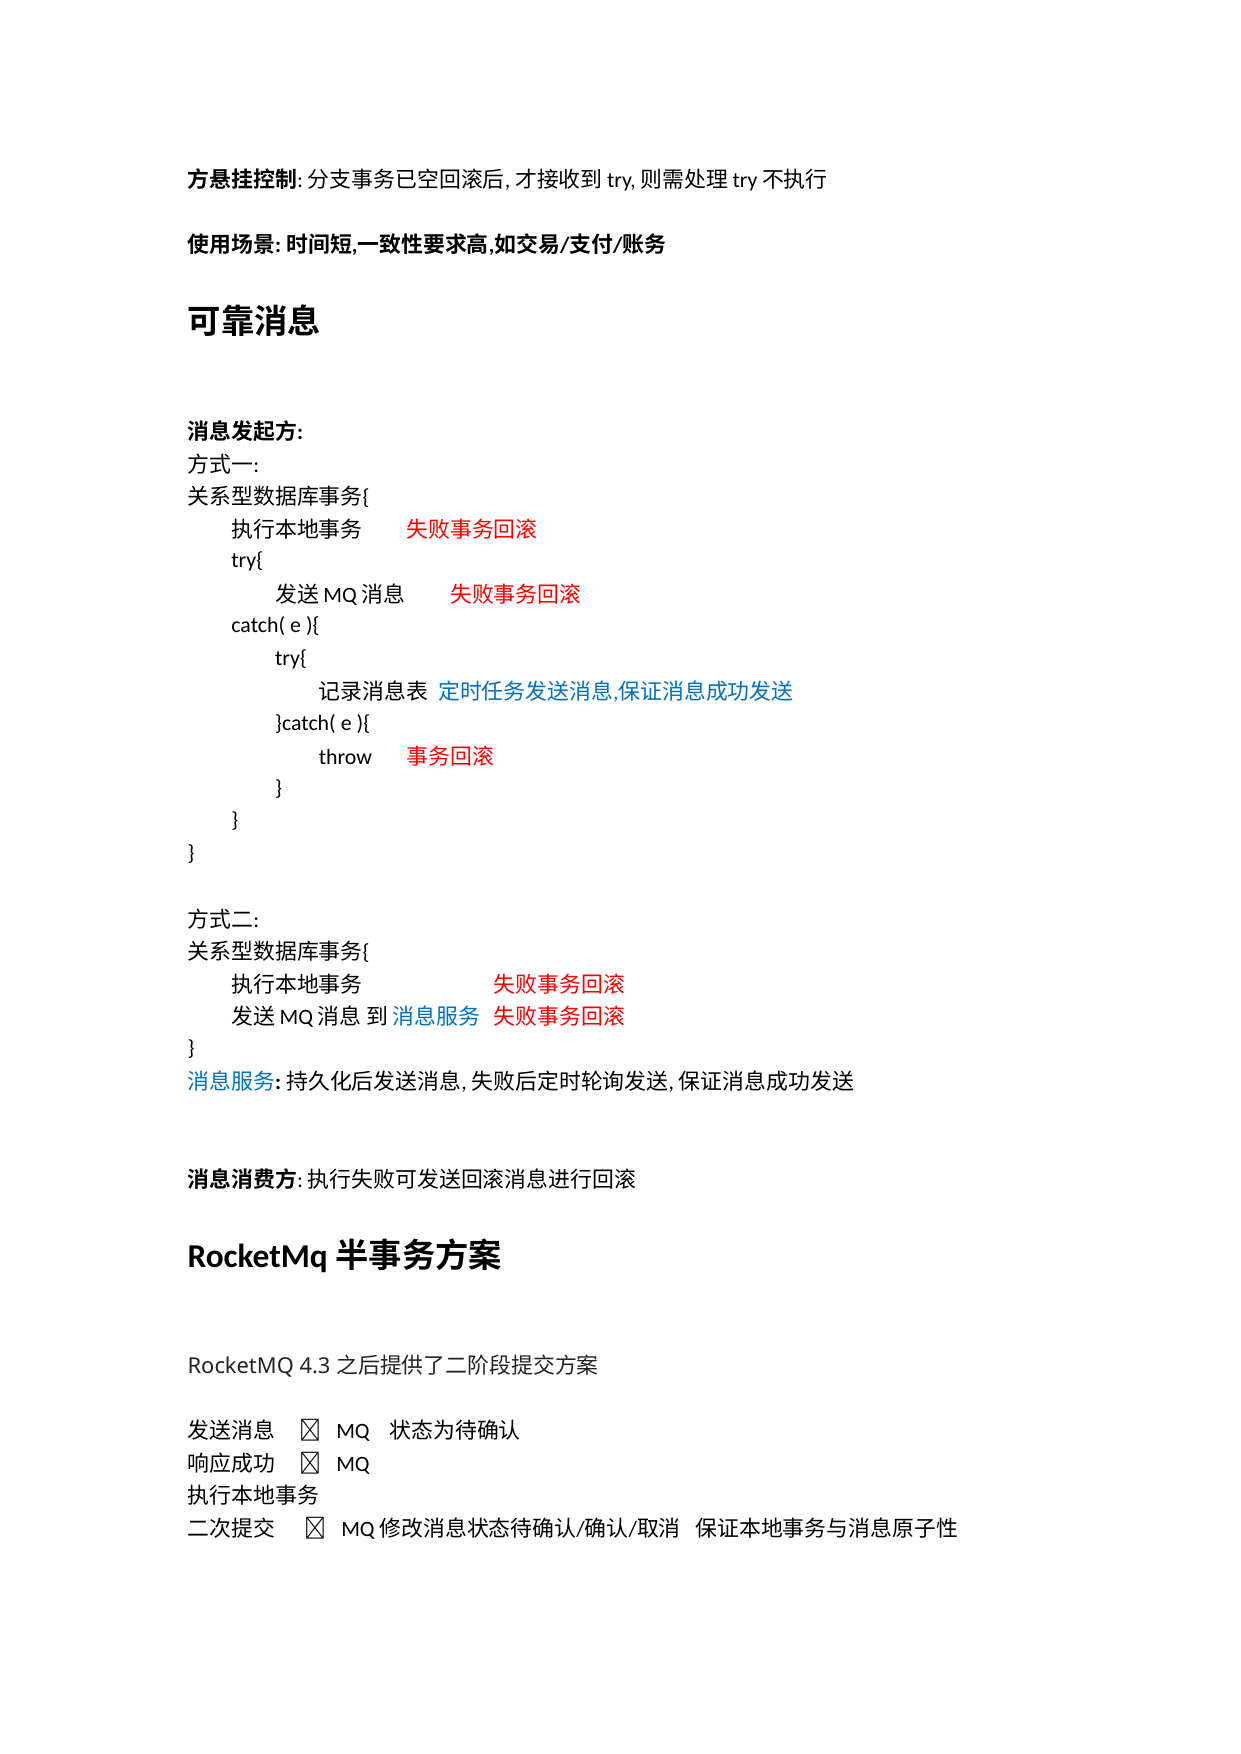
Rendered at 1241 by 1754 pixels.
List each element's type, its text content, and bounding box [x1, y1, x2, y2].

text 方悬挂控制: 分支事务已空回滚后, 才接收到try, 则需处理try不执行 [187, 162, 1053, 194]
text } [231, 771, 1053, 804]
text 消息服务: 持久化后发送消息, 失败后定时轮询发送, 保证消息成功发送 [187, 1064, 1053, 1096]
text 消息消费方: 执行失败可发送回滚消息进行回滚 [187, 1161, 1053, 1194]
text 关系型数据库事务{ [187, 479, 1053, 511]
text throw 事务回滚 [231, 739, 1053, 771]
text catch( e ){ [187, 609, 1053, 641]
text }catch( e ){ [231, 706, 1053, 739]
subtitle 可靠消息 [187, 287, 1053, 352]
text 发送MQ消息 失败事务回滚 [187, 576, 1053, 609]
subtitle RocketMq 半事务方案 [187, 1221, 1053, 1286]
text 方式一: [187, 446, 1053, 479]
text 发送消息 MQ 状态为待确认 [187, 1413, 1053, 1446]
text 使用场景: 时间短,一致性要求高,如交易/支付/账务 [187, 227, 1053, 259]
text } [187, 1031, 1053, 1064]
text try{ [187, 544, 1053, 576]
text RocketMQ 4.3 之后提供了二阶段提交方案 [187, 1348, 1053, 1381]
text 执行本地事务 [187, 1478, 1053, 1511]
text 记录消息表 定时任务发送消息,保证消息成功发送 [187, 674, 1053, 706]
text 执行本地事务 失败事务回滚 [187, 966, 1053, 999]
text 消息发起方: [187, 414, 1053, 446]
text } [187, 836, 1053, 869]
text 二次提交 MQ 修改消息状态待确认/确认/取消 保证本地事务与消息原子性 [187, 1511, 1053, 1543]
text 方式二: [187, 901, 1053, 934]
text } [187, 804, 1053, 836]
text 发送MQ消息 到 消息服务 失败事务回滚 [187, 999, 1053, 1031]
text 响应成功 MQ [187, 1446, 1053, 1478]
text 执行本地事务 失败事务回滚 [187, 511, 1053, 544]
text 关系型数据库事务{ [187, 934, 1053, 966]
text try{ [187, 641, 1053, 674]
